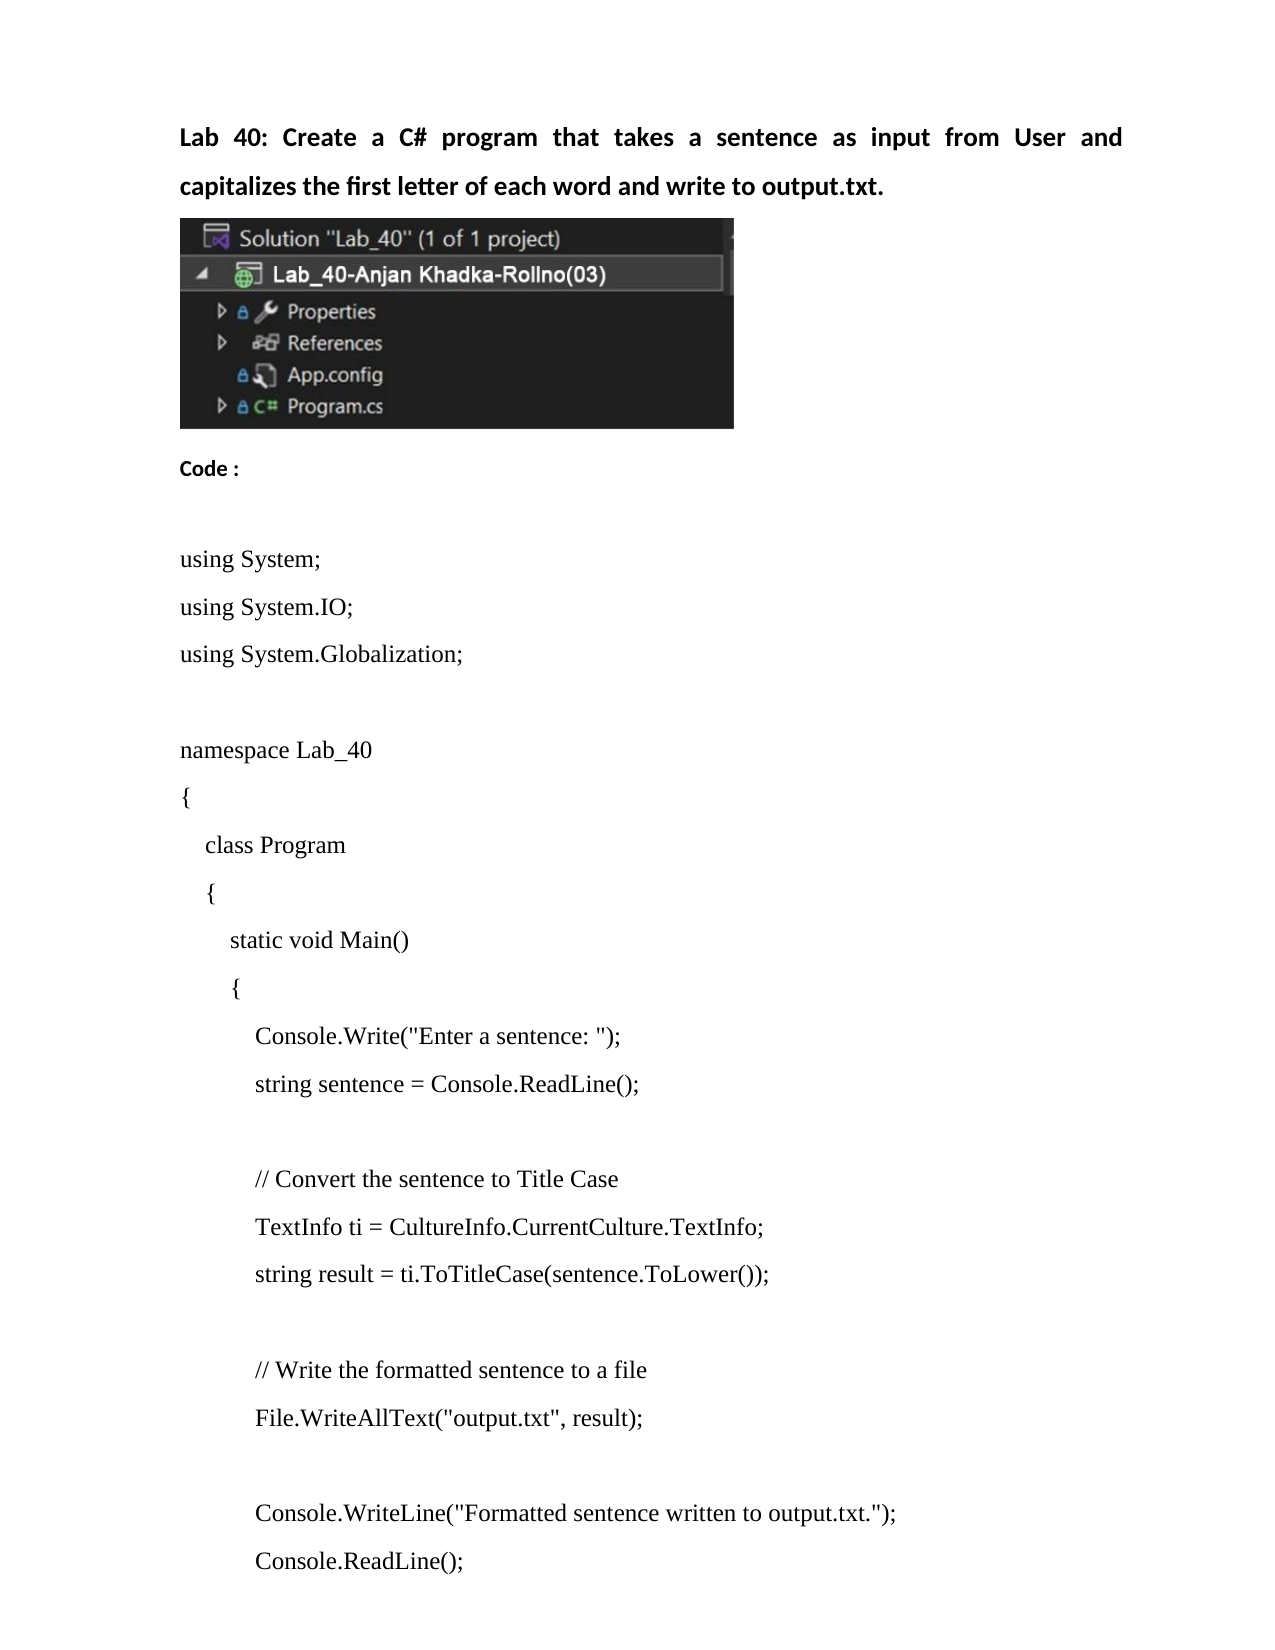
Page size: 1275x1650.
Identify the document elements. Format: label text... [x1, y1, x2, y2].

text static void Main() [180, 926, 1125, 954]
text TextInfo ti = CultureInfo.CurrentCulture.TextInfo; [180, 1212, 1125, 1241]
text { [180, 782, 1125, 811]
text Code : [179, 454, 496, 482]
text class Program [180, 830, 1125, 859]
text // Convert the sentence to Title Case [180, 1164, 1125, 1193]
text // Write the formatted sentence to a file [180, 1355, 1125, 1384]
text using System; [180, 544, 1125, 573]
text Console.ReadLine(); [180, 1546, 1125, 1574]
text Lab 40: Create a C# program that takes a sentence as input from User and capitalizes the first letter of each word and write to output.txt. [179, 120, 1125, 202]
text { [180, 878, 1125, 907]
text File.WriteAllText("output.txt", result); [180, 1403, 1125, 1431]
text Console.Write("Enter a sentence: "); [180, 1021, 1125, 1050]
text { [180, 973, 1125, 1002]
text string sentence = Console.ReadLine(); [180, 1069, 1125, 1097]
text using System.IO; [180, 592, 1125, 620]
text string result = ti.ToTitleCase(sentence.ToLower()); [180, 1259, 1125, 1288]
text using System.Globalization; [180, 639, 1125, 668]
text namespace Lab_40 [180, 735, 1125, 763]
text Console.WriteLine("Formatted sentence written to output.txt."); [180, 1498, 1125, 1527]
picture [180, 218, 735, 430]
